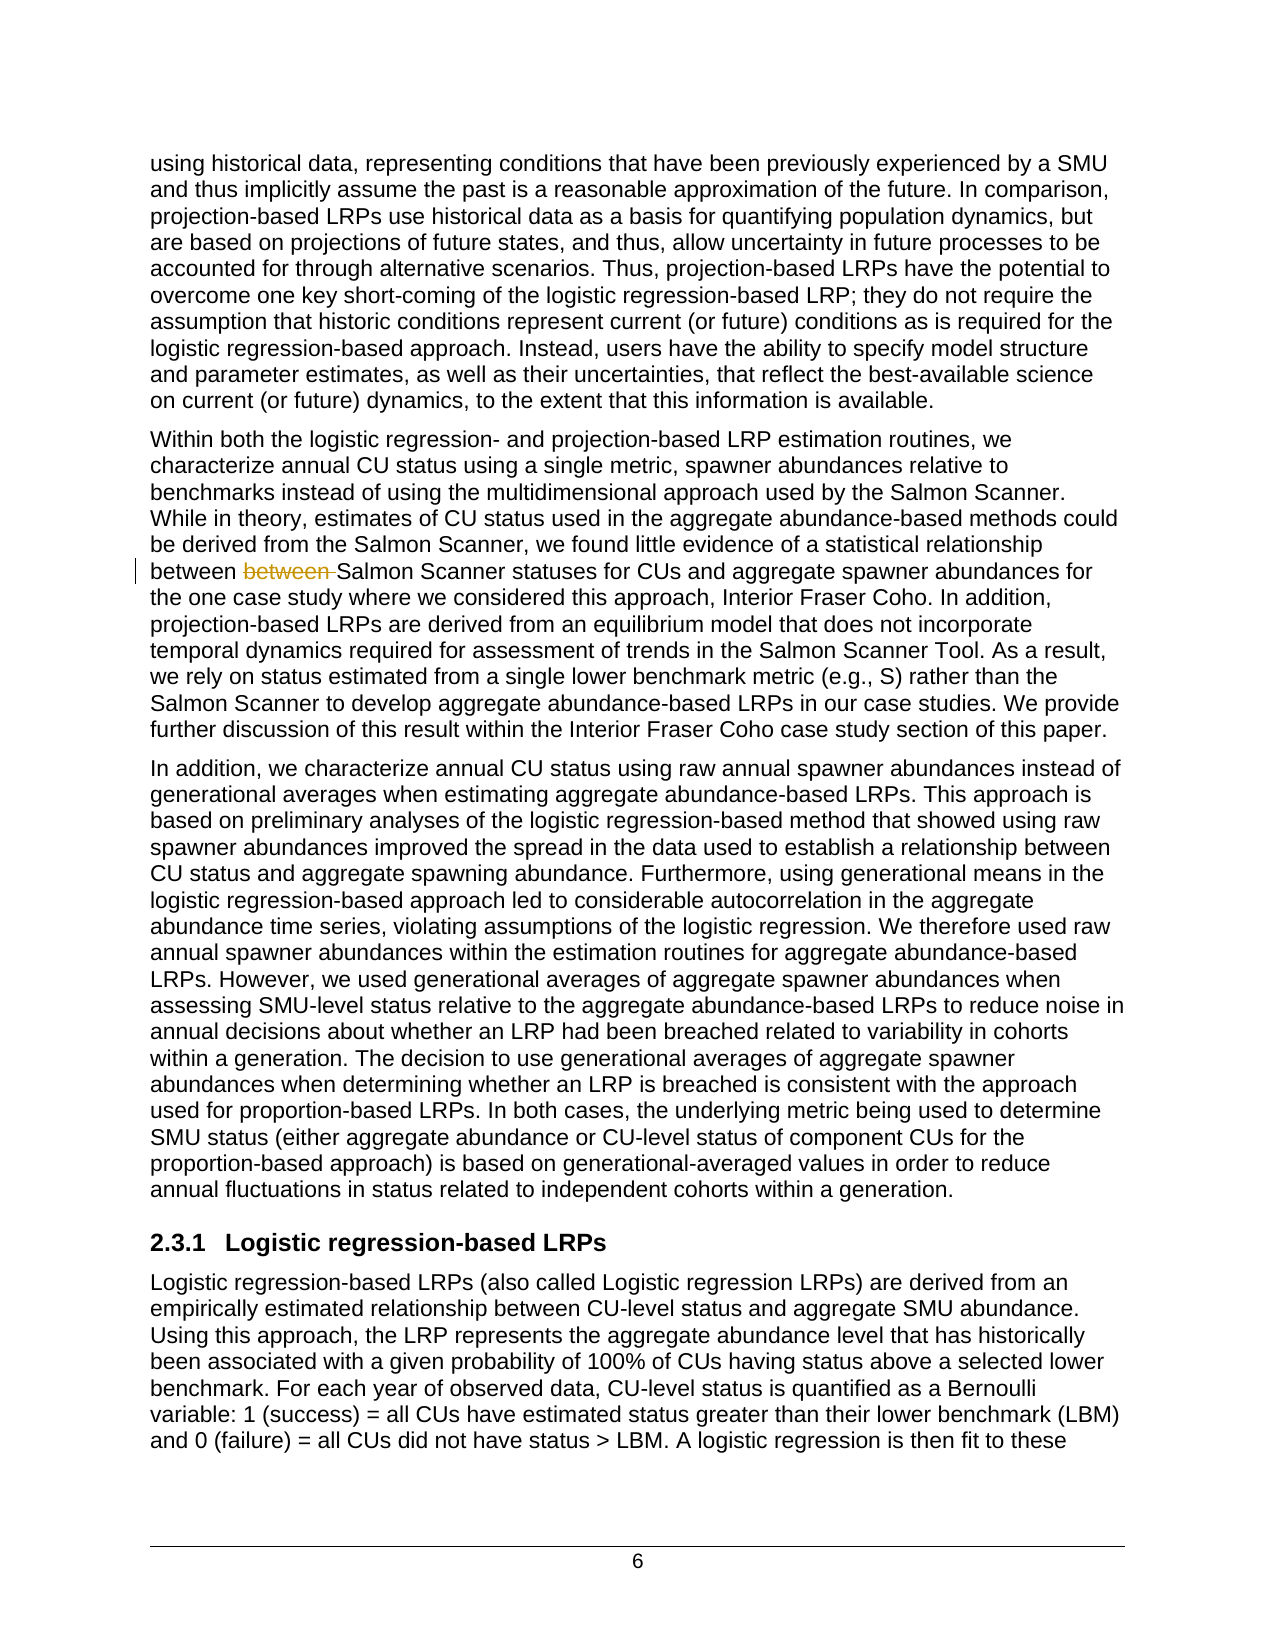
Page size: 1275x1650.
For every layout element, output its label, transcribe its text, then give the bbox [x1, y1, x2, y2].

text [150, 1269, 1125, 1453]
text Within both the logistic regression- and projection-based LRP estimation routines, we characterize annual CU status using a single metric, spawner abundances relative to benchmarks instead of using the multidimensional approach used by the Salmon Scanner. While in theory, estimates of CU status used in the aggregate abundance-based methods could be derived from the Salmon Scanner, we found little evidence of a statistical relationship between Salmon Scanner statuses for CUs and aggregate spawner abundances for the one case study where we considered this approach, Interior Fraser Coho. In addition, projection-based LRPs are derived from an equilibrium model that does not incorporate temporal dynamics required for assessment of trends in the Salmon Scanner Tool. As a result, we rely on status estimated from a single lower benchmark metric (e.g., S) rather than the Salmon Scanner to develop aggregate abundance-based LRPs in our case studies. We provide further discussion of this result within the Interior Fraser Coho case study section of this paper. [150, 426, 1125, 742]
subtitle 2.3.1 Logistic regression-based LRPs [150, 1228, 1125, 1257]
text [150, 150, 1125, 413]
text In addition, we characterize annual CU status using raw annual spawner abundances instead of generational averages when estimating aggregate abundance-based LRPs. This approach is based on preliminary analyses of the logistic regression-based method that showed using raw spawner abundances improved the spread in the data used to establish a relationship between CU status and aggregate spawning abundance. Furthermore, using generational means in the logistic regression-based approach led to considerable autocorrelation in the aggregate abundance time series, violating assumptions of the logistic regression. We therefore used raw annual spawner abundances within the estimation routines for aggregate abundance-based LRPs. However, we used generational averages of aggregate spawner abundances when assessing SMU-level status relative to the aggregate abundance-based LRPs to reduce noise in annual decisions about whether an LRP had been breached related to variability in cohorts within a generation. The decision to use generational averages of aggregate spawner abundances when determining whether an LRP is breached is consistent with the approach used for proportion-based LRPs. In both cases, the underlying metric being used to determine SMU status (either aggregate abundance or CU-level status of component CUs for the proportion-based approach) is based on generational-averaged values in order to reduce annual fluctuations in status related to independent cohorts within a generation. [150, 755, 1125, 1203]
